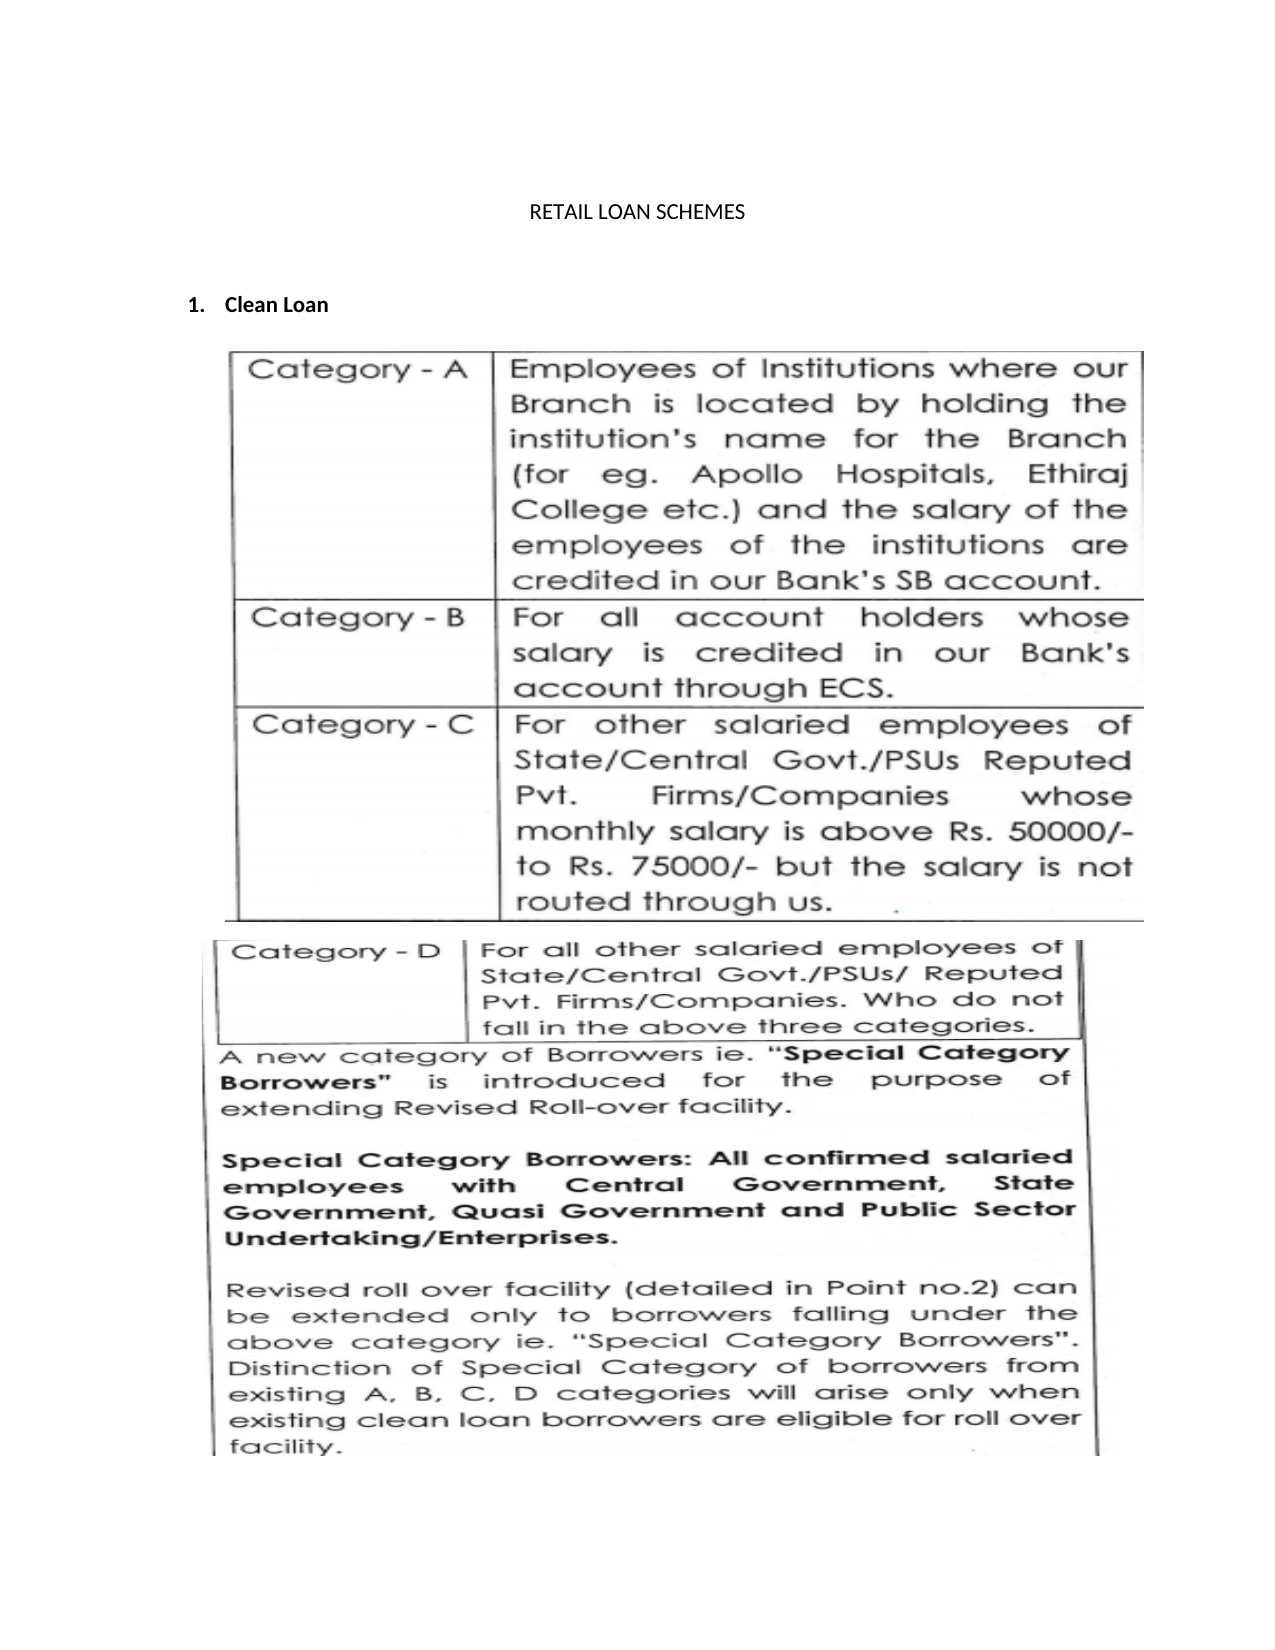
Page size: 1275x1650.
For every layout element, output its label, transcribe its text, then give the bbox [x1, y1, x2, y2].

picture [201, 940, 1121, 1456]
list Clean Loan [187, 291, 1125, 319]
picture [225, 351, 1144, 922]
text RETAIL LOAN SCHEMES [150, 197, 1125, 225]
